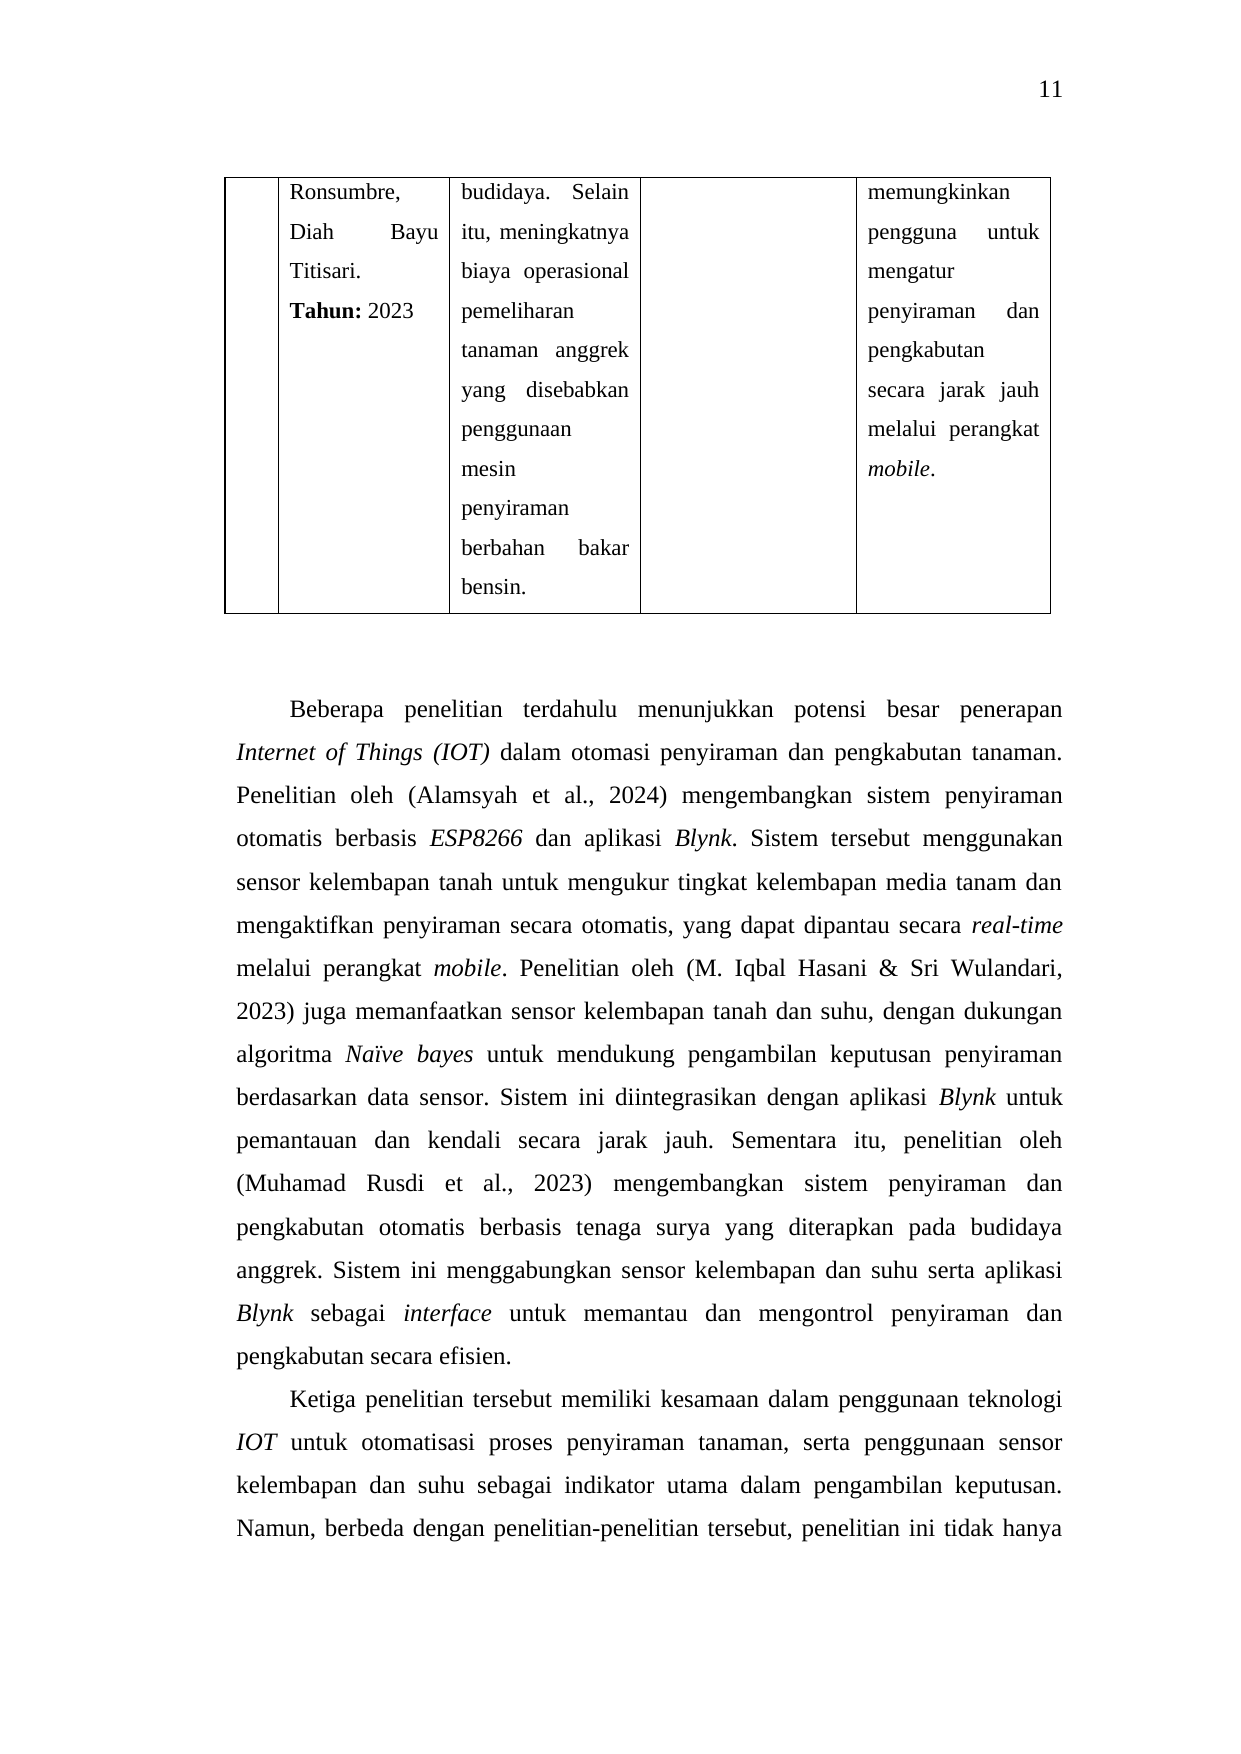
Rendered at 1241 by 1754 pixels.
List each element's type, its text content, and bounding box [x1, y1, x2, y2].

list Beberapa penelitian terdahulu menunjukkan potensi besar penerapan Internet of Things (IOT) dalam otomasi penyiraman dan pengkabutan tanaman. Penelitian oleh mengembangkan sistem penyiraman otomatis berbasis ESP8266 dan aplikasi Blynk. Sistem tersebut menggunakan sensor kelembapan tanah untuk mengukur tingkat kelembapan media tanam dan mengaktifkan penyiraman secara otomatis, yang dapat dipantau secara real-time melalui perangkat mobile. Penelitian oleh juga memanfaatkan sensor kelembapan tanah dan suhu, dengan dukungan algoritma Naïve bayes untuk mendukung pengambilan keputusan penyiraman berdasarkan data sensor. Sistem ini diintegrasikan dengan aplikasi Blynk untuk pemantauan dan kendali secara jarak jauh. Sementara itu, penelitian oleh mengembangkan sistem penyiraman dan pengkabutan otomatis berbasis tenaga surya yang diterapkan pada budidaya anggrek. Sistem ini menggabungkan sensor kelembapan dan suhu serta aplikasi Blynk sebagai interface untuk memantau dan mengontrol penyiraman dan pengkabutan secara efisien. [236, 694, 1063, 1370]
table_cell 3 [226, 178, 278, 612]
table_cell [857, 178, 1050, 612]
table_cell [450, 178, 640, 612]
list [236, 1384, 1063, 1542]
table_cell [279, 178, 449, 612]
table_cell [641, 178, 856, 612]
